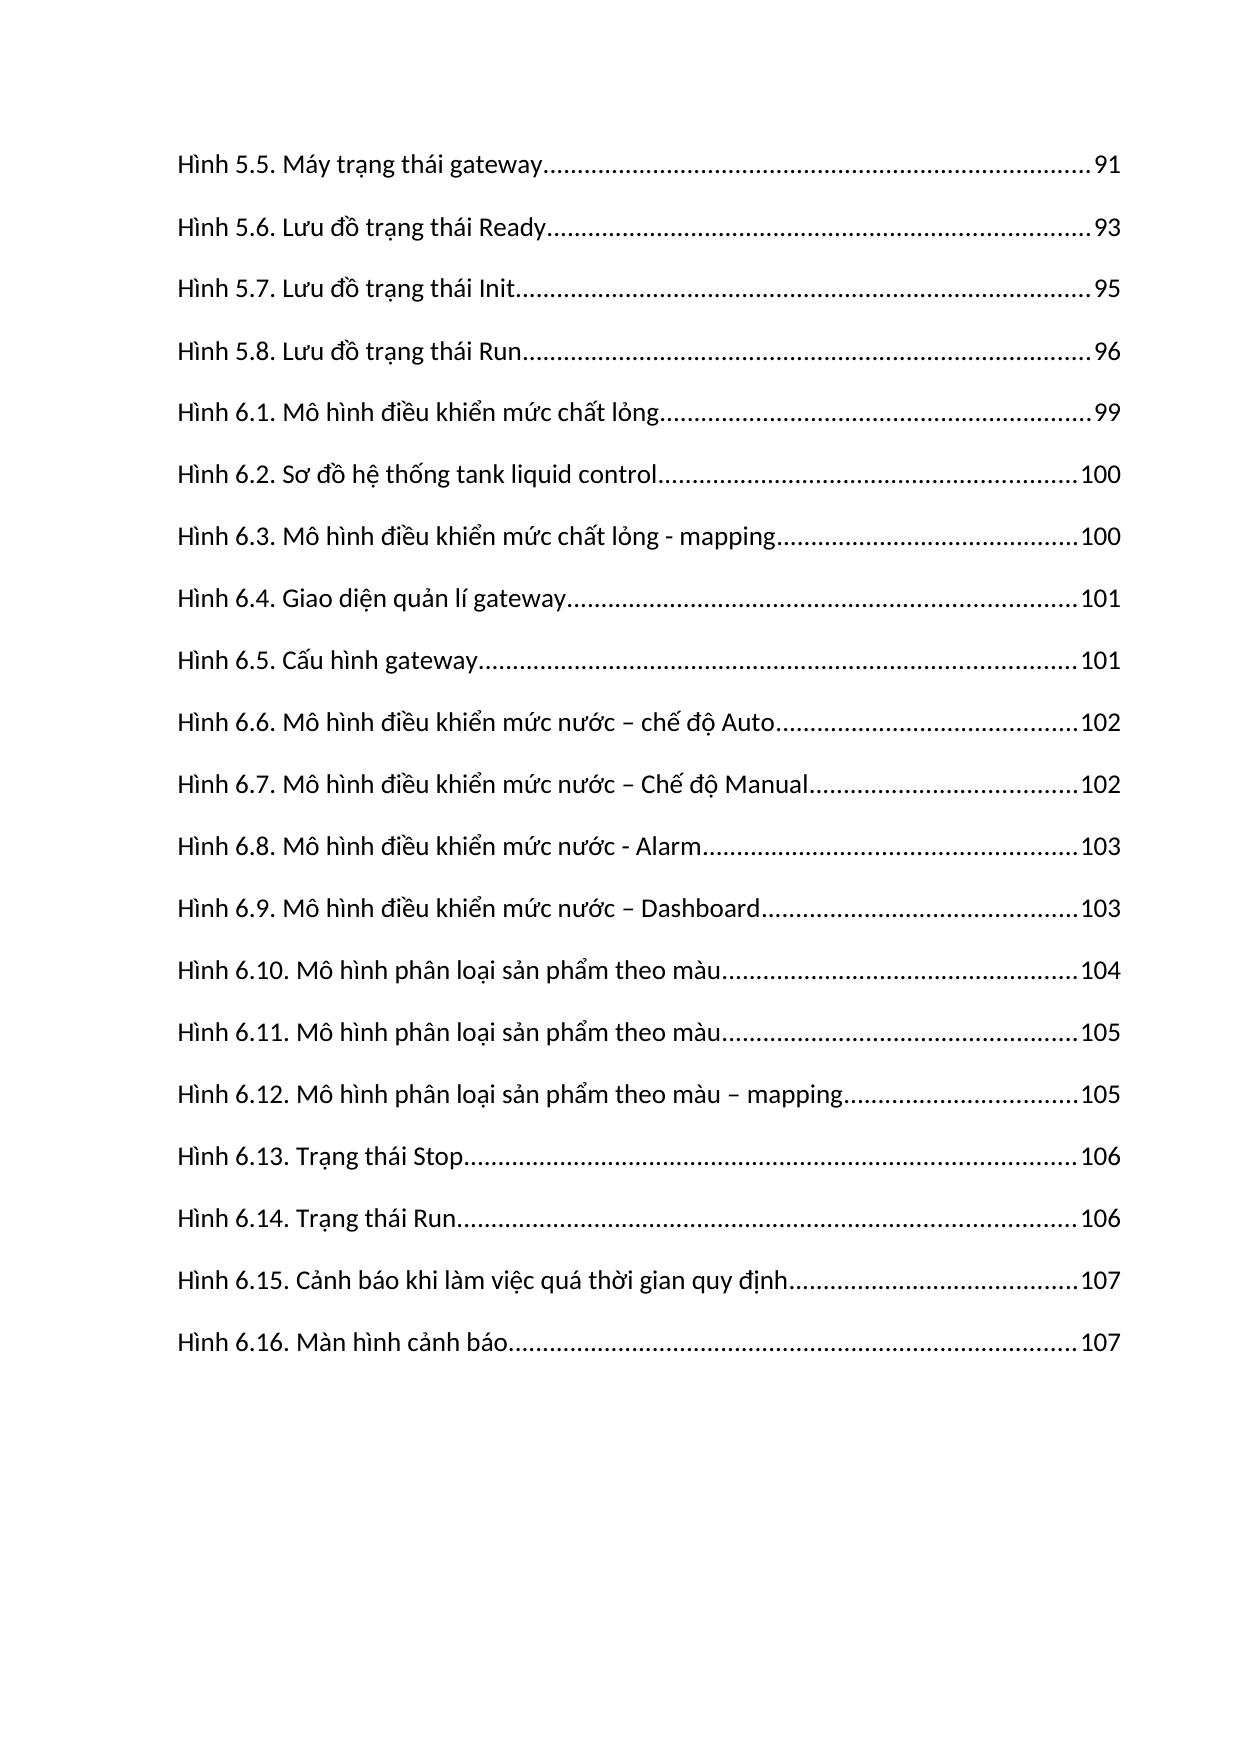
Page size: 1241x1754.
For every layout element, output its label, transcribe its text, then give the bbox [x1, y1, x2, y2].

text Hình 6.13. Trạng thái Stop 106 [177, 1139, 1122, 1172]
text Hình 6.6. Mô hình điều khiển mức nước – chế độ Auto 102 [177, 706, 1122, 738]
text Hình 6.3. Mô hình điều khiển mức chất lỏng - mapping 100 [177, 519, 1122, 553]
text Hình 6.1. Mô hình điều khiển mức chất lỏng 99 [177, 396, 1122, 429]
text Hình 6.4. Giao diện quản lí gateway 101 [177, 582, 1122, 614]
text Hình 6.8. Mô hình điều khiển mức nước - Alarm 103 [177, 829, 1122, 862]
text Hình 6.7. Mô hình điều khiển mức nước – Chế độ Manual 102 [177, 767, 1122, 801]
text Hình 6.2. Sơ đồ hệ thống tank liquid control 100 [177, 458, 1122, 491]
text Hình 6.5. Cấu hình gateway 101 [177, 643, 1122, 677]
text Hình 5.6. Lưu đồ trạng thái Ready 93 [177, 210, 1122, 243]
text Hình 5.5. Máy trạng thái gateway 91 [177, 148, 1122, 181]
text Hình 6.15. Cảnh báo khi làm việc quá thời gian quy định 107 [177, 1263, 1122, 1296]
text Hình 6.14. Trạng thái Run 106 [177, 1201, 1122, 1234]
text Hình 6.11. Mô hình phân loại sản phẩm theo màu 105 [177, 1015, 1122, 1048]
text Hình 6.16. Màn hình cảnh báo 107 [177, 1325, 1122, 1358]
text Hình 6.9. Mô hình điều khiển mức nước – Dashboard 103 [177, 891, 1122, 924]
text Hình 6.10. Mô hình phân loại sản phẩm theo màu 104 [177, 953, 1122, 986]
text Hình 5.7. Lưu đồ trạng thái Init 95 [177, 272, 1122, 305]
text Hình 6.12. Mô hình phân loại sản phẩm theo màu – mapping 105 [177, 1077, 1122, 1110]
text Hình 5.8. Lưu đồ trạng thái Run 96 [177, 334, 1122, 367]
